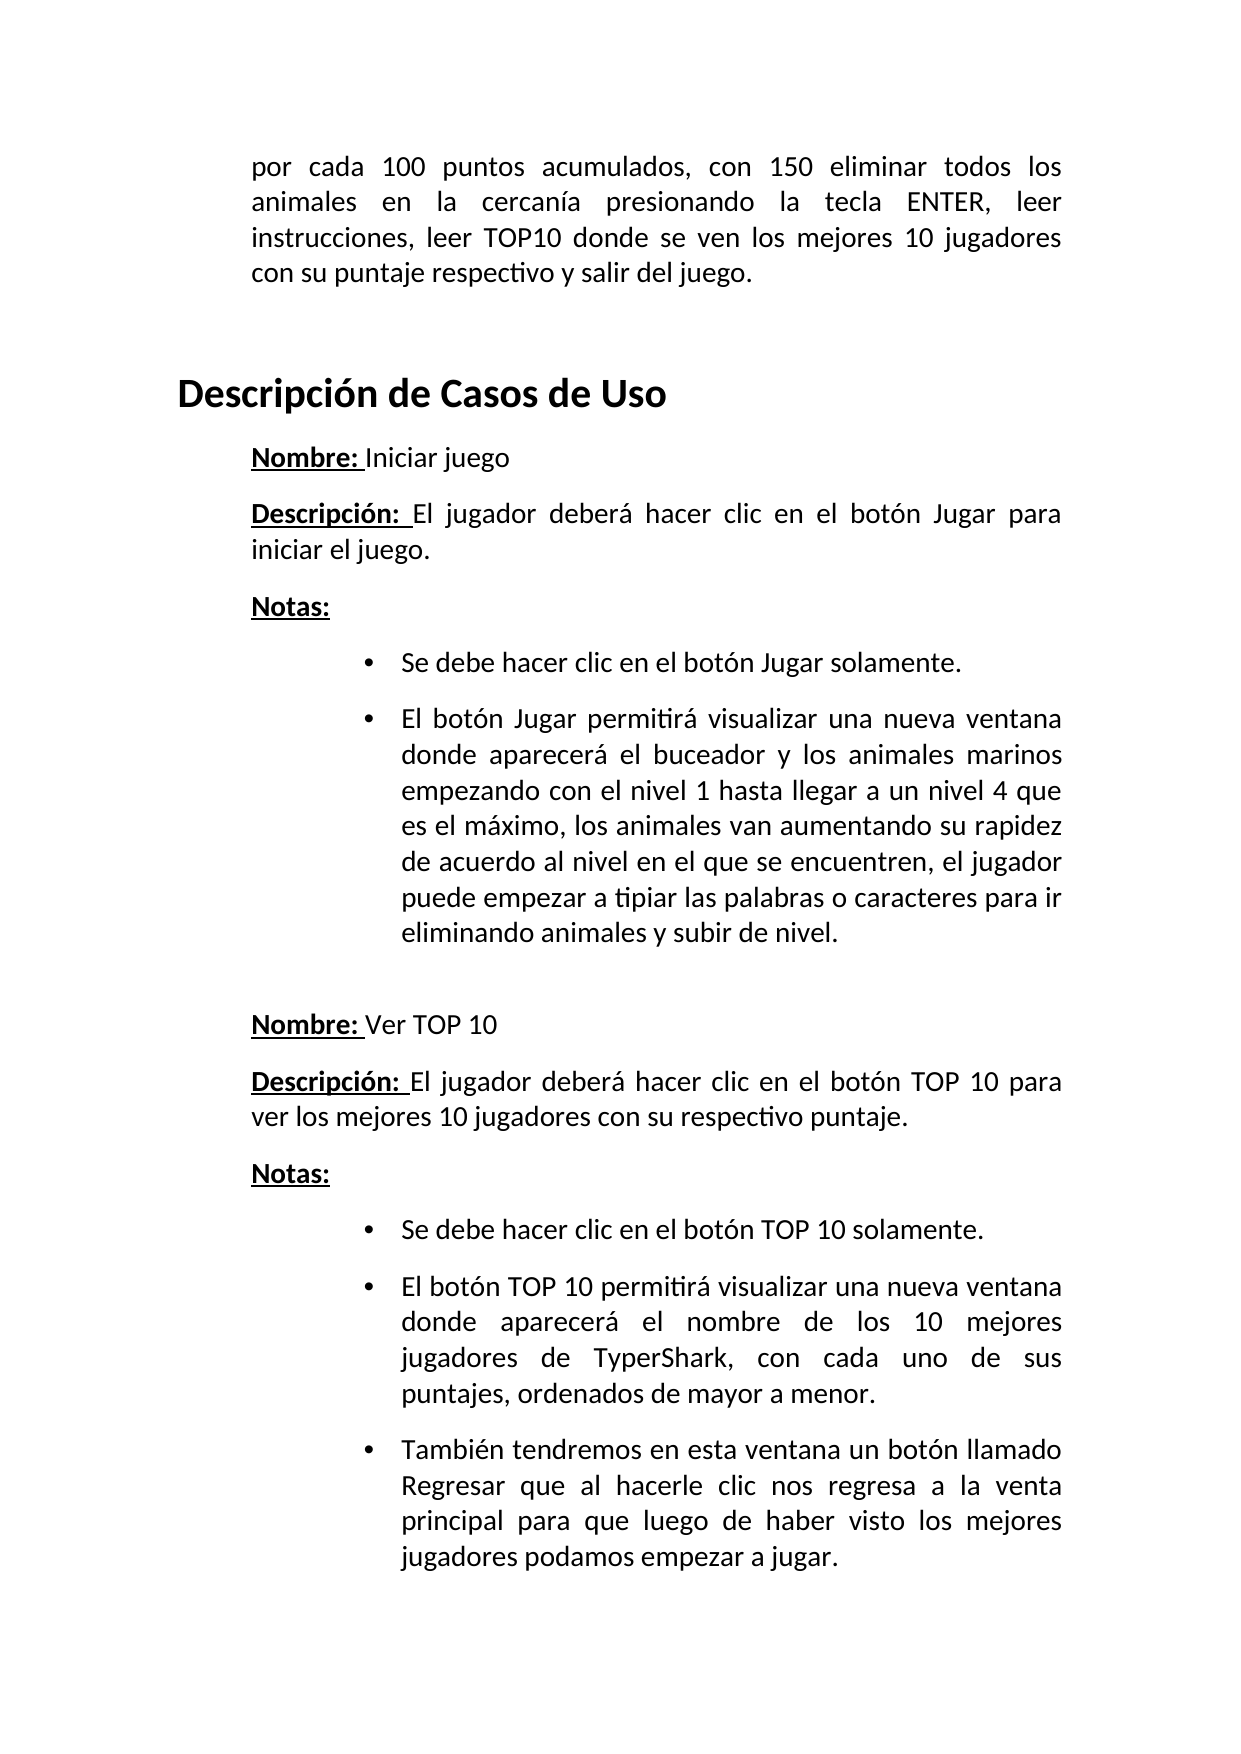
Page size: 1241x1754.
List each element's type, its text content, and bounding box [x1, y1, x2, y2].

text Descripción de Casos de Uso [177, 367, 1063, 418]
list El botón Jugar permitirá visualizar una nueva ventana donde aparecerá el buceador y los animales marinos empezando con el nivel 1 hasta llegar a un nivel 4 que es el máximo, los animales van aumentando su rapidez de acuerdo al nivel en el que se encuentren, el jugador puede empezar a tipiar las palabras o caracteres para ir eliminando animales y subir de nivel. [363, 701, 1063, 950]
list El botón TOP 10 permitirá visualizar una nueva ventana donde aparecerá el nombre de los 10 mejores jugadores de TyperShark, con cada uno de sus puntajes, ordenados de mayor a menor. [363, 1268, 1063, 1410]
text Nombre: Iniciar juego [251, 439, 1063, 475]
text Notas: [251, 1155, 1063, 1191]
list También tendremos en esta ventana un botón llamado Regresar que al hacerle clic nos regresa a la venta principal para que luego de haber visto los mejores jugadores podamos empezar a jugar. [363, 1431, 1063, 1574]
text Nombre: Ver TOP 10 [251, 1006, 1063, 1042]
text Descripción: El jugador deberá hacer clic en el botón TOP 10 para ver los mejores 10 jugadores con su respectivo puntaje. [251, 1063, 1063, 1134]
list Se debe hacer clic en el botón Jugar solamente. [363, 644, 1063, 680]
text Descripción: El jugador deberá hacer clic en el botón Jugar para iniciar el juego. [251, 496, 1063, 567]
text Notas: [251, 588, 1063, 623]
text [251, 148, 1063, 290]
list Se debe hacer clic en el botón TOP 10 solamente. [363, 1211, 1063, 1247]
